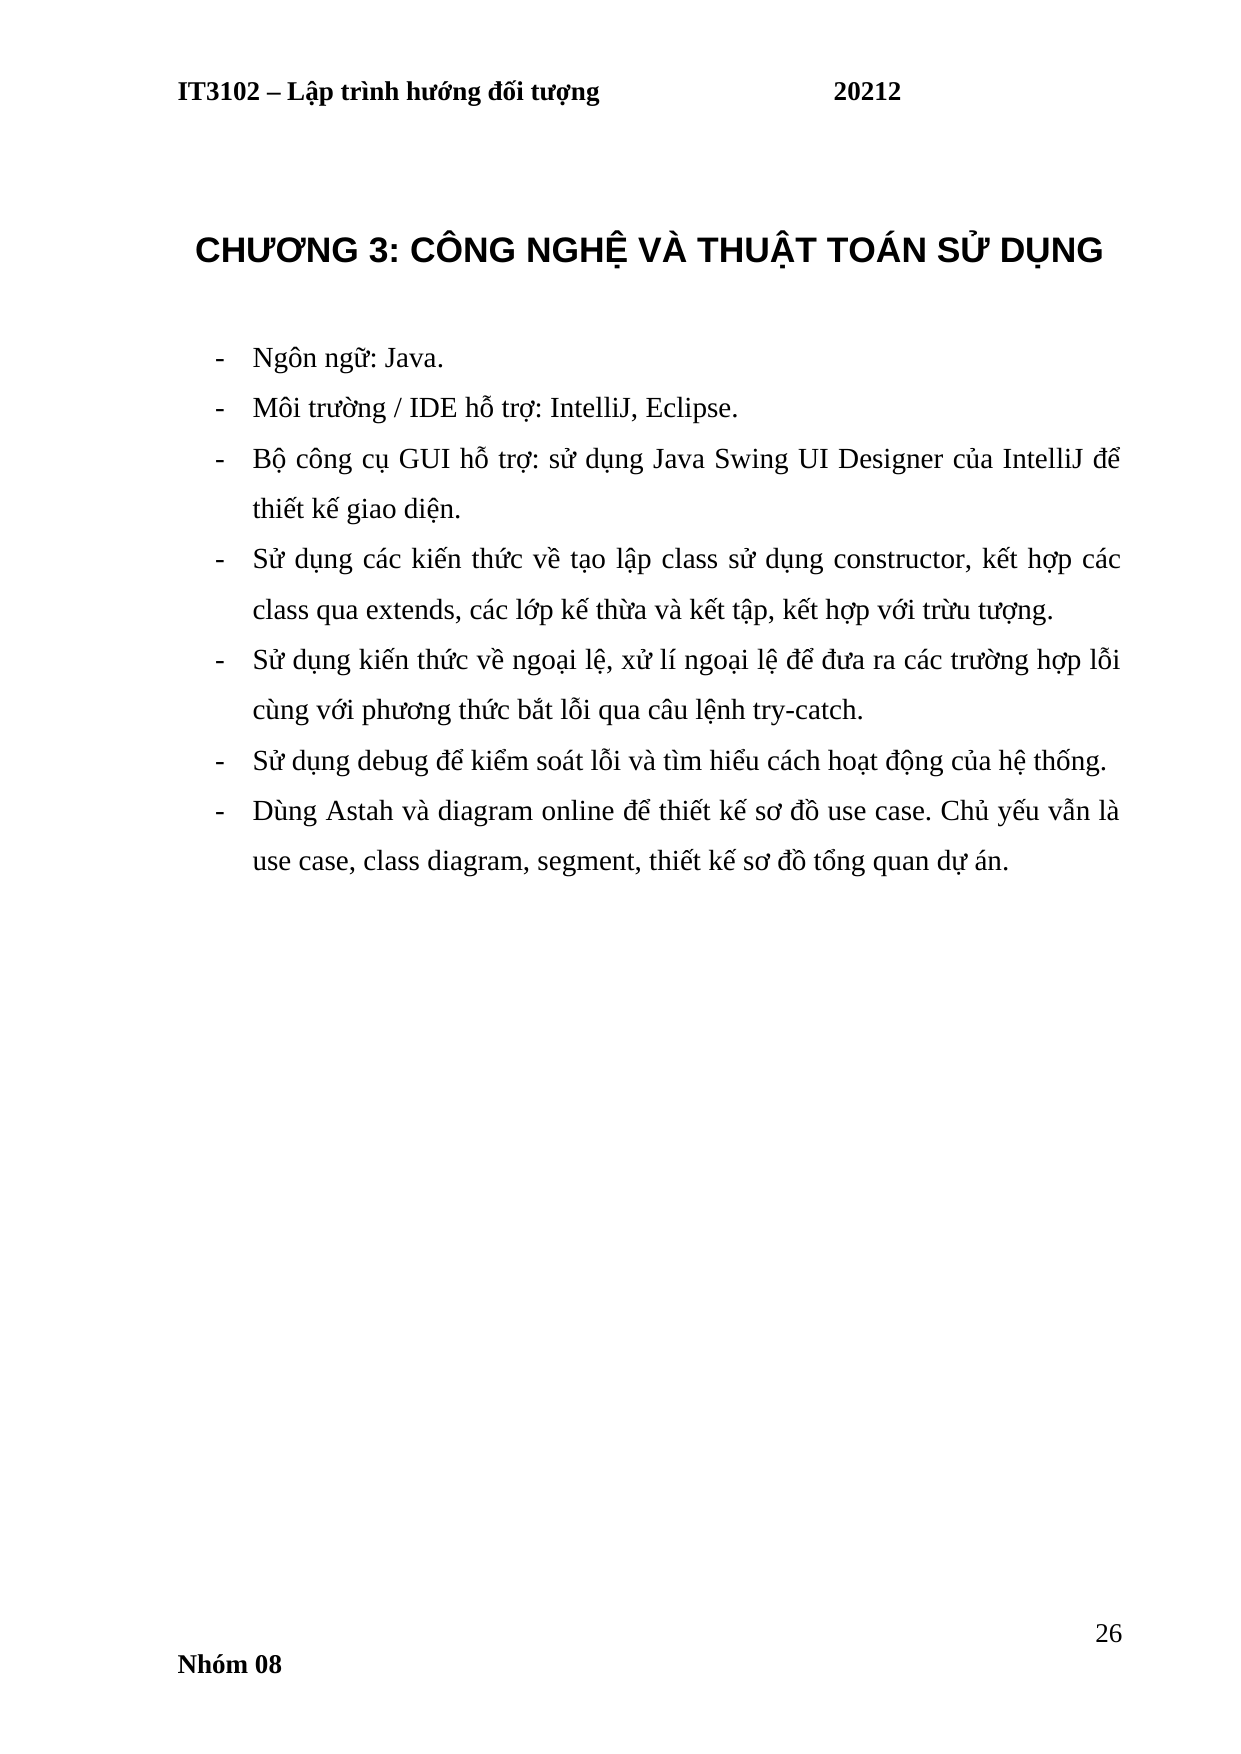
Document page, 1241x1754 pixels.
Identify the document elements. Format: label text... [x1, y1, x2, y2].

list Dùng Astah và diagram online để thiết kế sơ đồ use case. Chủ yếu vẫn là use case, class diagram, segment, thiết kế sơ đồ tổng quan dự án. [215, 793, 1122, 877]
list Bộ công cụ GUI hỗ trợ: sử dụng Java Swing UI Designer của IntelliJ để thiết kế giao diện. [215, 441, 1122, 525]
list Môi trường / IDE hỗ trợ: IntelliJ, Eclipse. [215, 391, 1122, 424]
list Sử dụng debug để kiểm soát lỗi và tìm hiểu cách hoạt động của hệ thống. [215, 743, 1122, 776]
list Sử dụng kiến thức về ngoại lệ, xử lí ngoại lệ để đưa ra các trường hợp lỗi cùng với phương thức bắt lỗi qua câu lệnh try-catch. [215, 642, 1122, 726]
list Ngôn ngữ: Java. [215, 340, 1122, 374]
subtitle CHƯƠNG 3: CÔNG NGHỆ VÀ THUẬT TOÁN SỬ DỤNG [177, 229, 1122, 270]
list Sử dụng các kiến thức về tạo lập class sử dụng constructor, kết hợp các class qua extends, các lớp kế thừa và kết tập, kết hợp với trừu tượng. [215, 541, 1122, 625]
